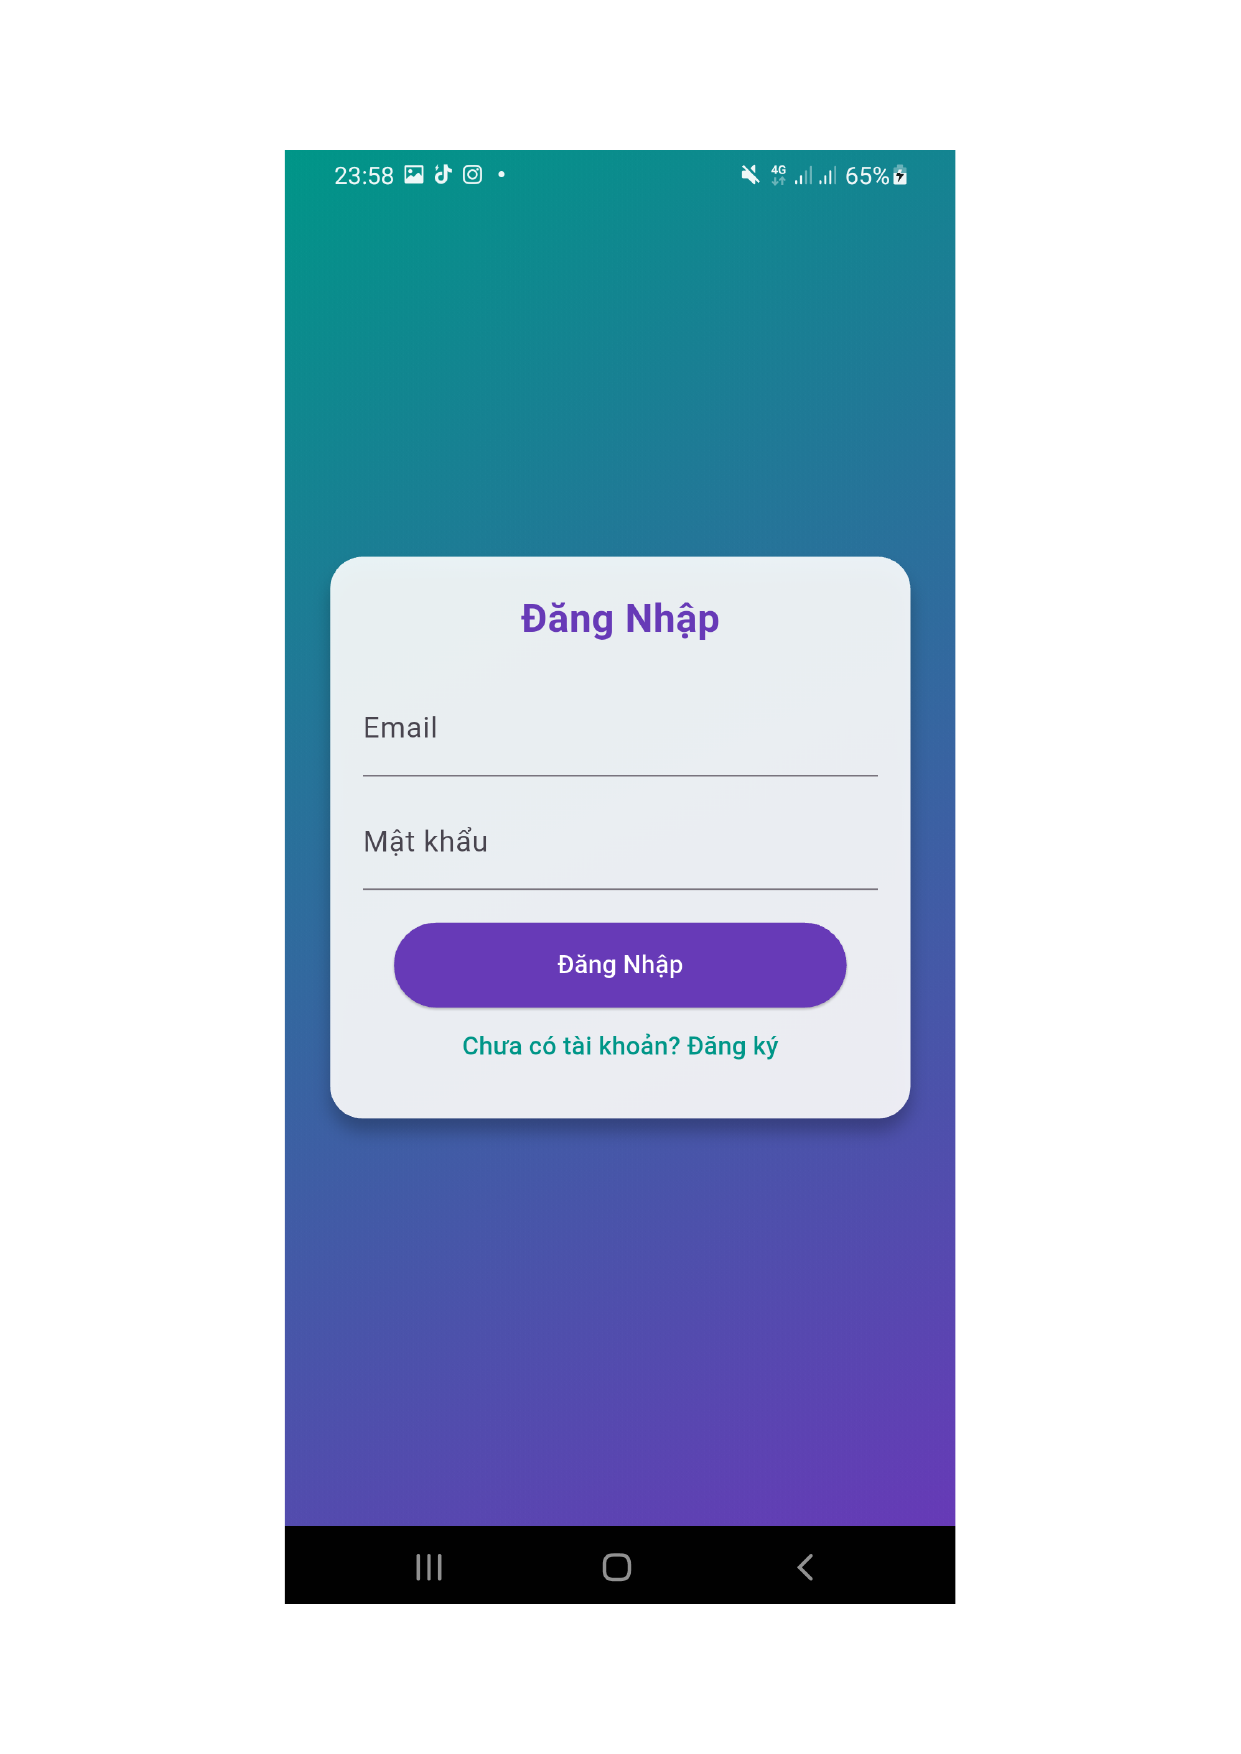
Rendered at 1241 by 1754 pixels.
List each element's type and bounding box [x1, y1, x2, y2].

picture [284, 150, 956, 1604]
